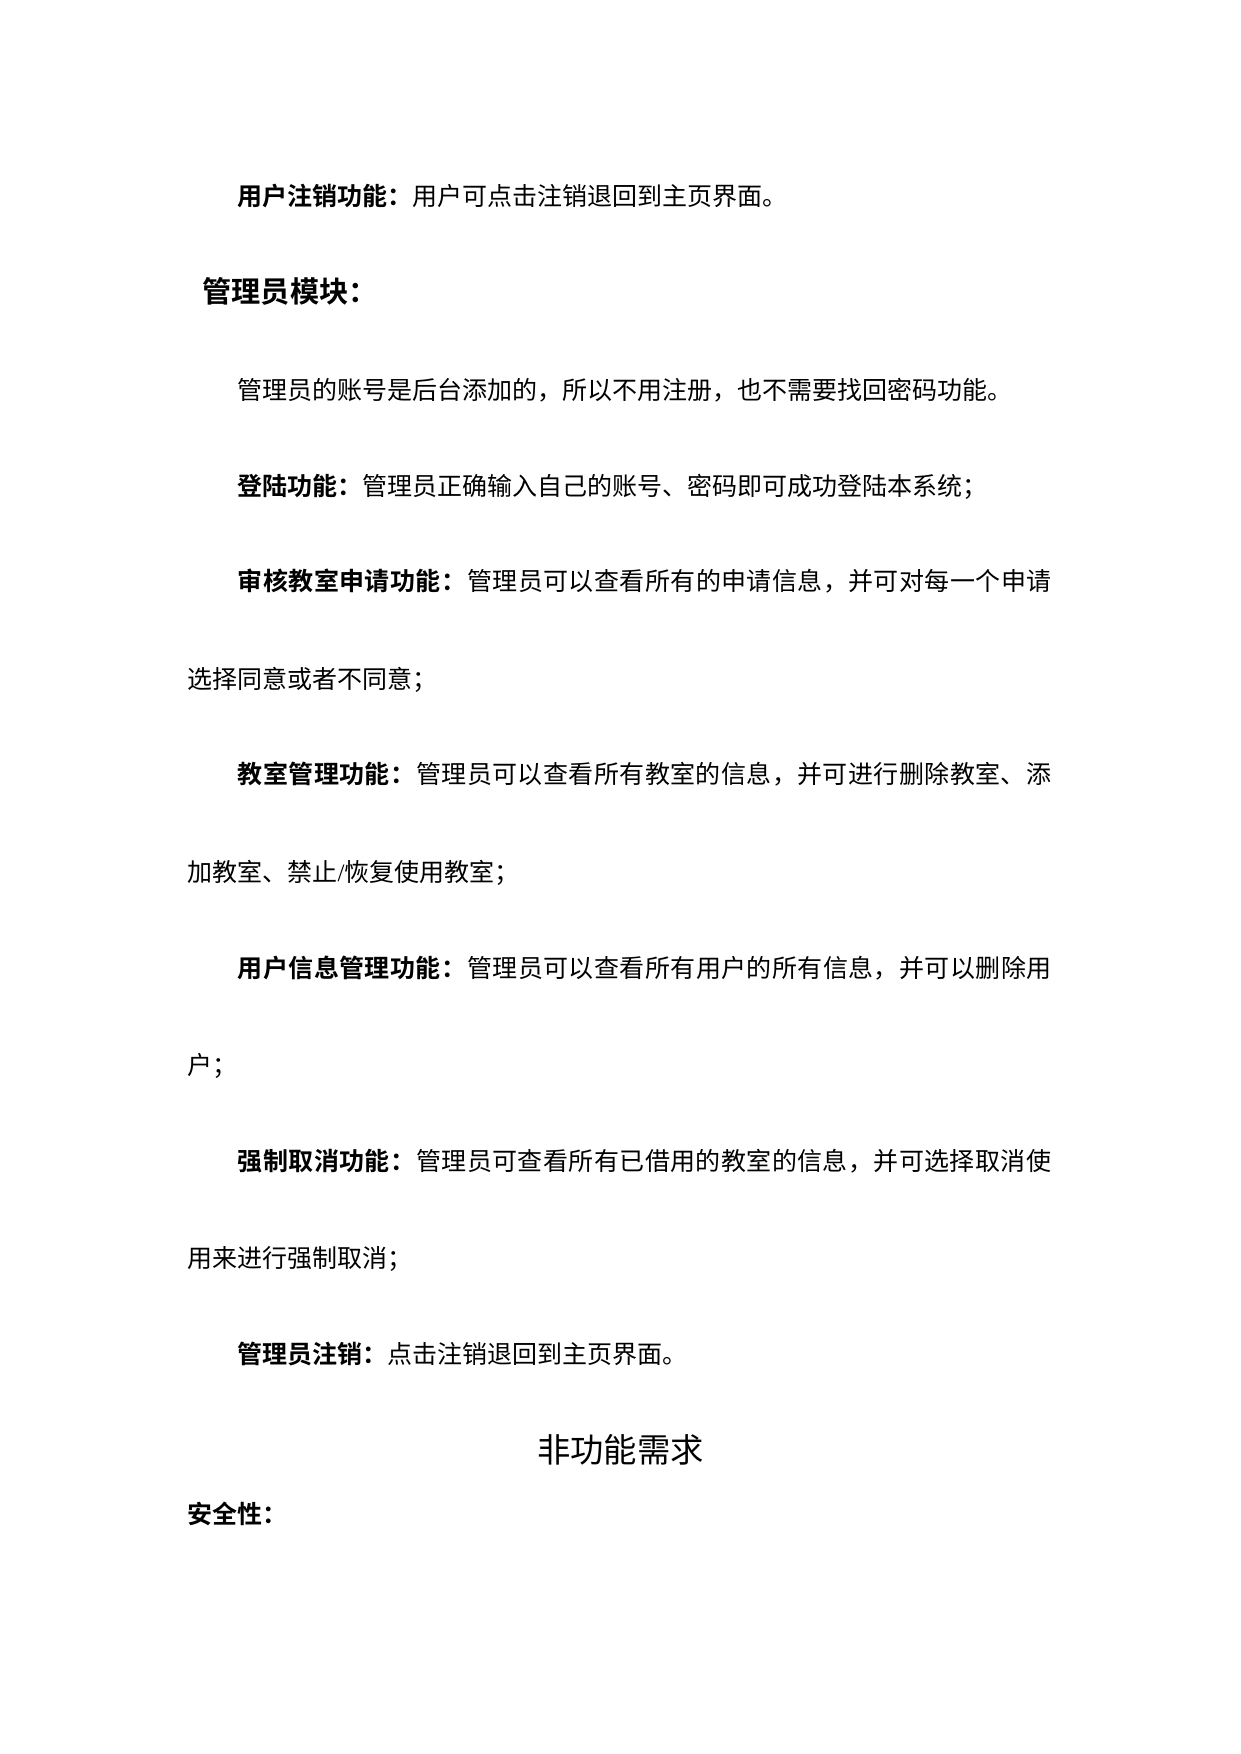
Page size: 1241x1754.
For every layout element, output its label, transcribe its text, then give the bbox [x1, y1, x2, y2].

text 管理员的账号是后台添加的，所以不用注册，也不需要找回密码功能。 [187, 356, 1053, 421]
text 强制取消功能：管理员可查看所有已借用的教室的信息，并可选择取消使用来进行强制取消； [187, 1127, 1053, 1289]
text 教室管理功能：管理员可以查看所有教室的信息，并可进行删除教室、添加教室、禁止/恢复使用教室； [187, 741, 1053, 903]
text 用户信息管理功能：管理员可以查看所有用户的所有信息，并可以删除用户； [187, 934, 1053, 1096]
text 登陆功能：管理员正确输入自己的账号、密码即可成功登陆本系统； [187, 452, 1053, 517]
text 非功能需求 [187, 1416, 1053, 1481]
text 用户注销功能：用户可点击注销退回到主页界面。 [187, 162, 1053, 227]
text 管理员注销：点击注销退回到主页界面。 [187, 1320, 1053, 1385]
text 管理员模块： [187, 258, 1053, 323]
text 安全性： [187, 1481, 1053, 1546]
text 审核教室申请功能：管理员可以查看所有的申请信息，并可对每一个申请选择同意或者不同意； [187, 547, 1053, 710]
